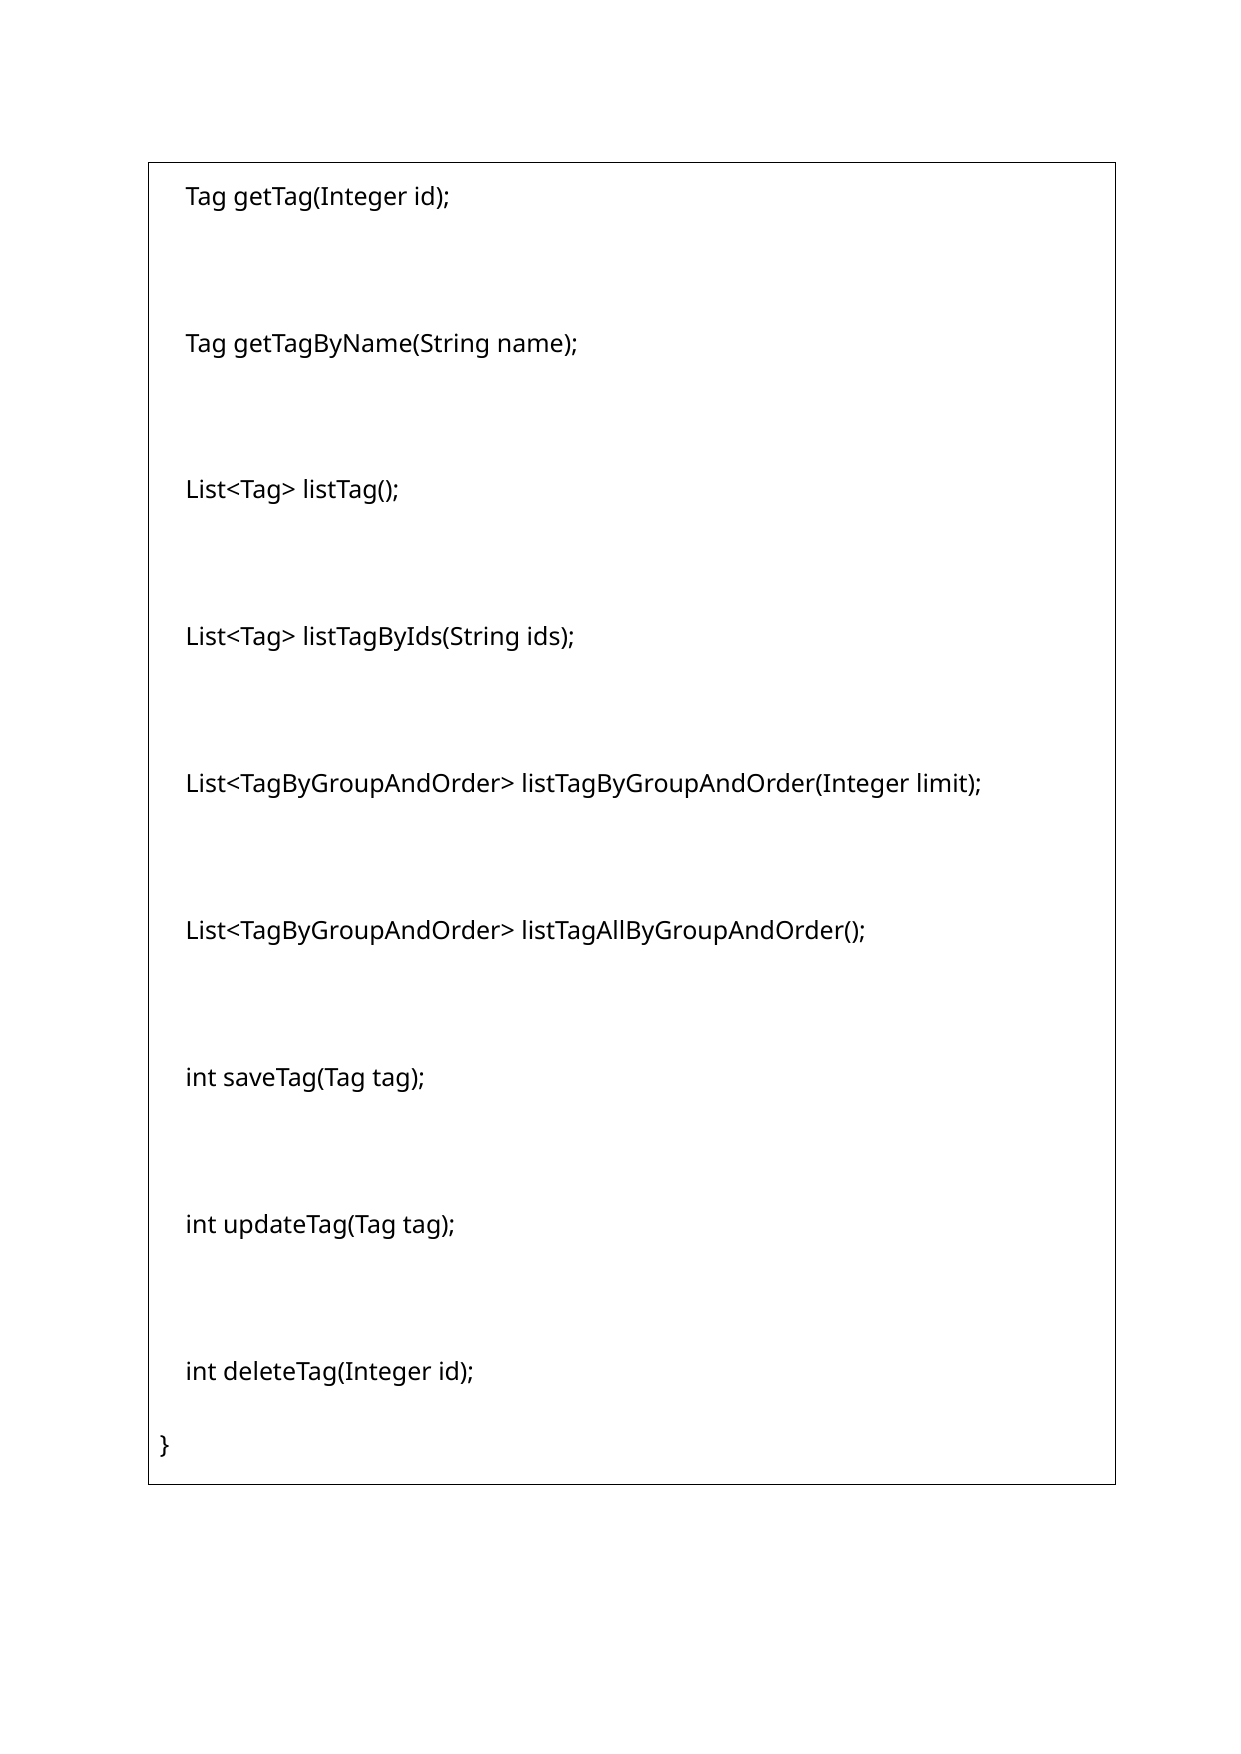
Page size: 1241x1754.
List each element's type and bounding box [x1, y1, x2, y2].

table_header [149, 163, 1115, 1483]
